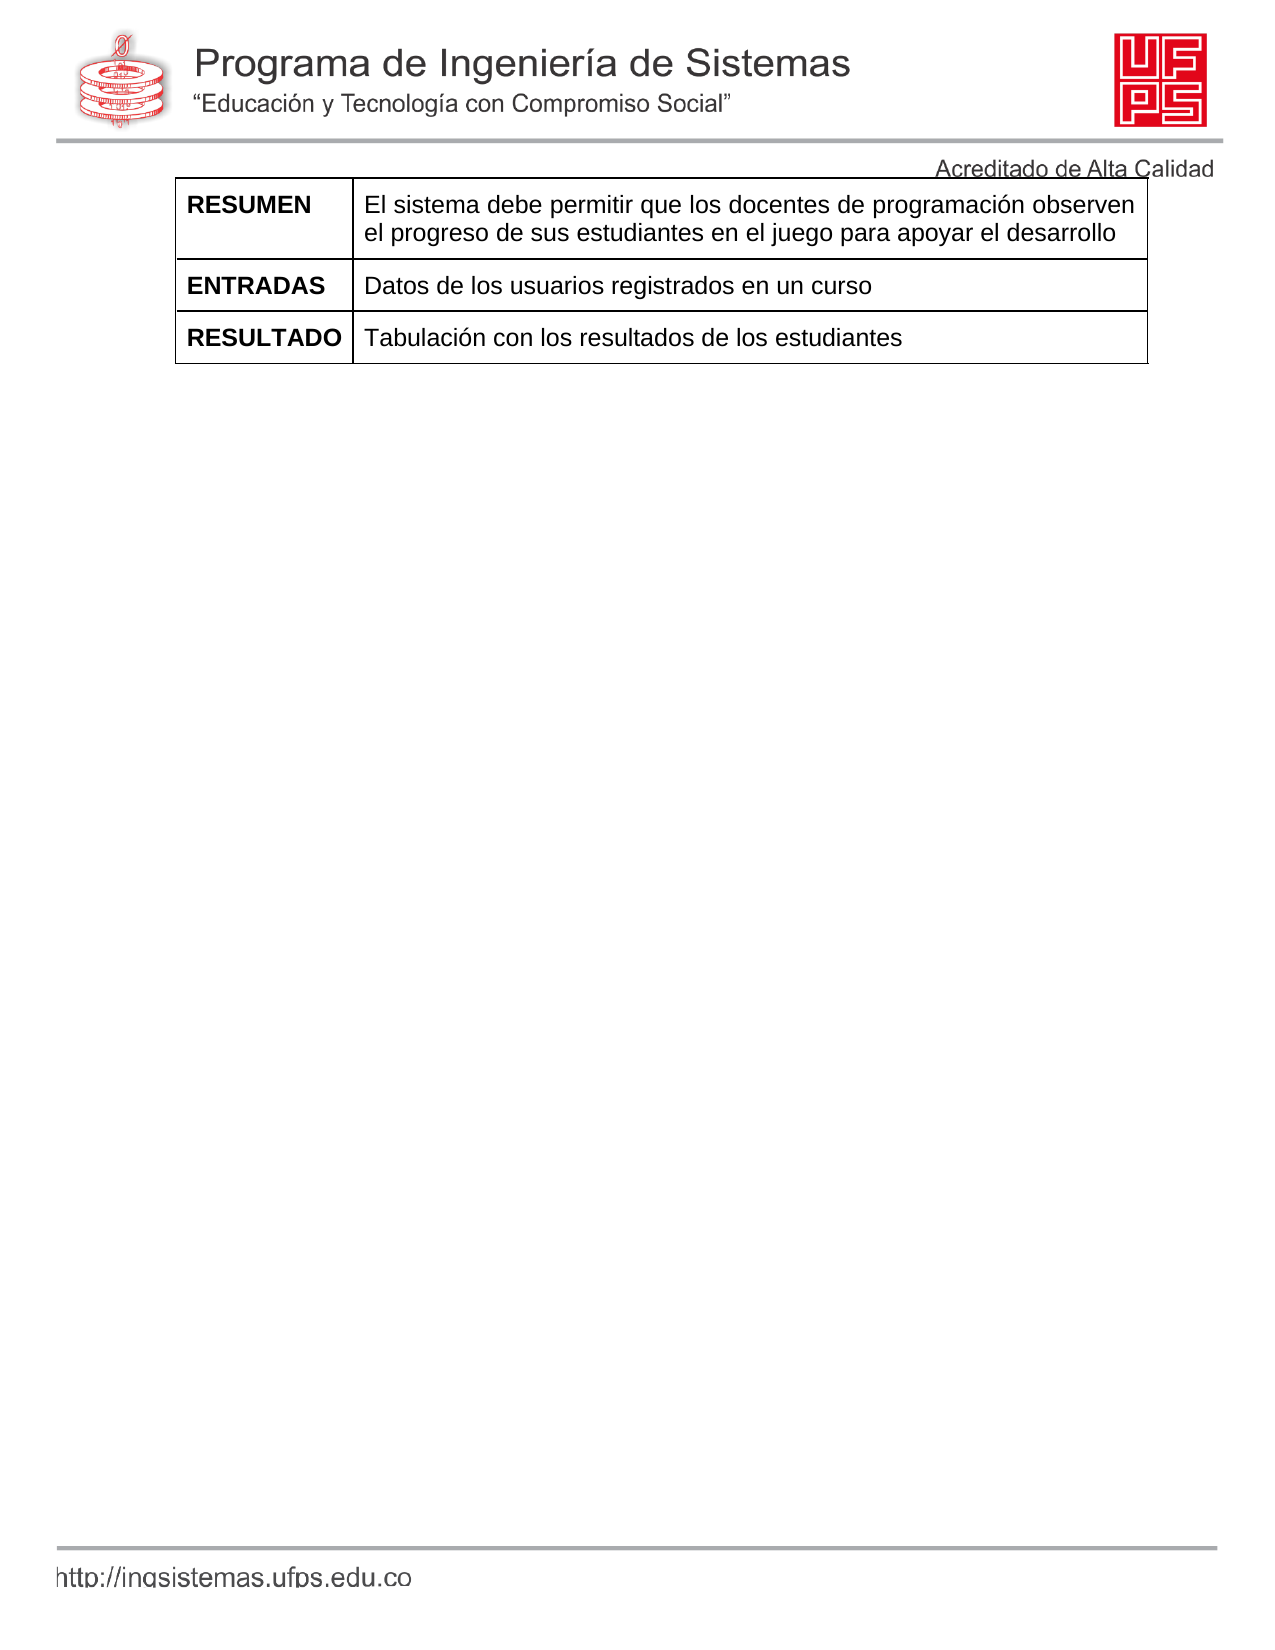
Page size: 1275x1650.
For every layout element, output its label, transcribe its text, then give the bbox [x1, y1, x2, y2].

picture [56, 26, 1224, 177]
table_cell ENTRADAS [176, 259, 352, 310]
table_cell El sistema debe permitir que los docentes de programación observen el progreso de sus estudiantes en el juego para apoyar el desarrollo [354, 179, 1147, 258]
picture [55, 1546, 1217, 1588]
table_cell Tabulación con los resultados de los estudiantes [354, 312, 1147, 362]
table_cell Datos de los usuarios registrados en un curso [354, 260, 1147, 310]
table_cell RESUMEN [176, 179, 352, 258]
table_cell RESULTADO [176, 311, 352, 362]
